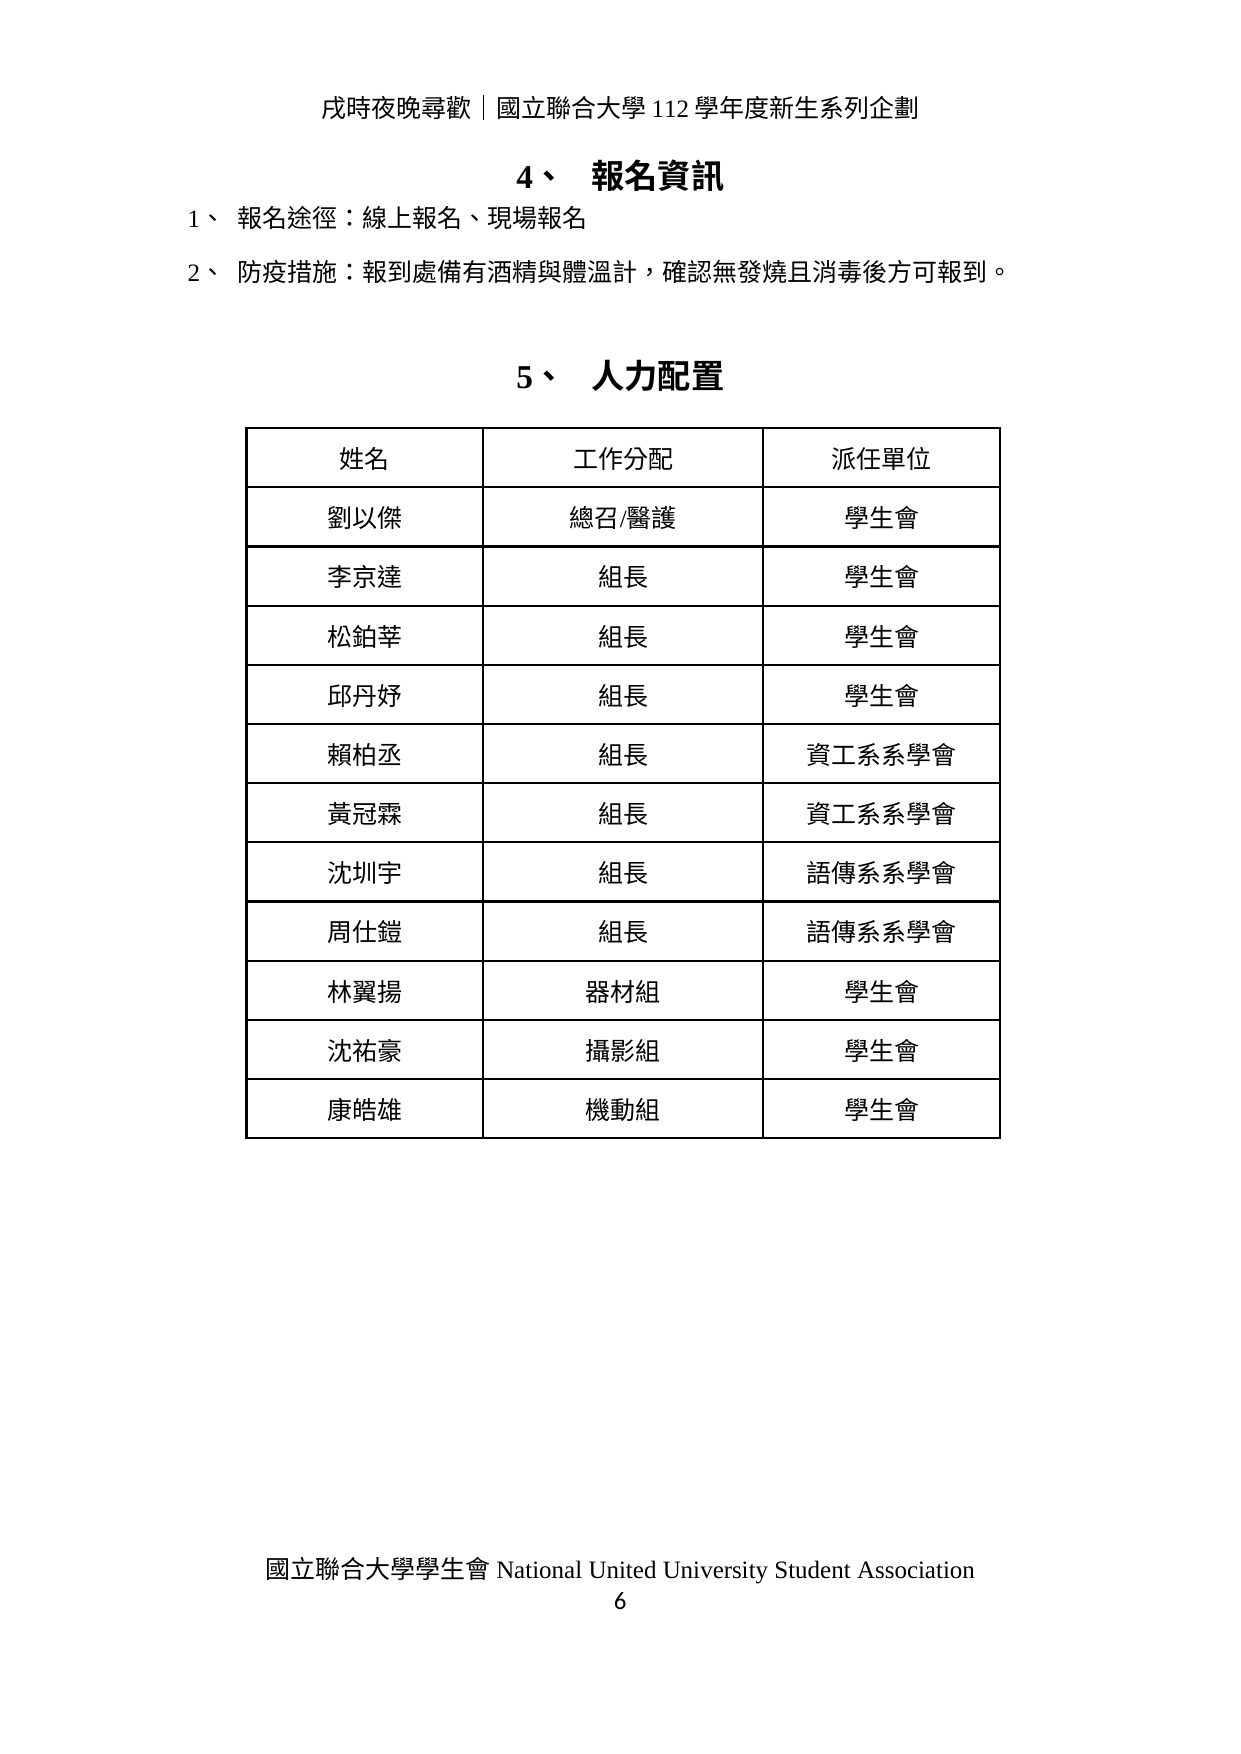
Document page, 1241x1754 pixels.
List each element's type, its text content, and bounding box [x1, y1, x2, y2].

table_cell 黃冠霖 [248, 784, 482, 841]
table_cell 總召/醫護 [484, 488, 762, 545]
table_cell 組長 [484, 903, 762, 959]
table_cell 語傳系系學會 [764, 903, 999, 959]
list 防疫措施：報到處備有酒精與體溫計，確認無發燒且消毒後方可報到。 [187, 253, 1053, 289]
table_cell 李京達 [248, 548, 482, 604]
table_cell 學生會 [764, 548, 999, 604]
table_cell 賴柏丞 [248, 725, 482, 782]
table_cell 組長 [484, 843, 762, 900]
table_cell 學生會 [764, 962, 999, 1019]
list 報名途徑：線上報名、現場報名 [187, 198, 1053, 234]
table_cell 周仕鎧 [248, 903, 482, 959]
table_cell 組長 [484, 784, 762, 841]
table_cell 沈祐豪 [248, 1021, 482, 1078]
table_header 工作分配 [484, 429, 762, 486]
table_cell 資工系系學會 [764, 784, 999, 841]
table_cell 劉以傑 [248, 488, 482, 545]
table_cell 語傳系系學會 [764, 843, 999, 900]
table_cell 邱丹妤 [248, 666, 482, 723]
table_cell 學生會 [764, 488, 999, 545]
table_cell 林翼揚 [248, 962, 482, 1019]
table_cell 康皓雄 [248, 1080, 482, 1137]
table_cell 組長 [484, 607, 762, 664]
table_cell 松鉑莘 [248, 607, 482, 664]
subtitle 報名資訊 [187, 150, 1053, 198]
table_cell 學生會 [764, 1080, 999, 1137]
subtitle 人力配置 [187, 350, 1053, 398]
table_cell 學生會 [764, 666, 999, 723]
table_header 姓名 [248, 429, 482, 486]
table_cell 器材組 [484, 962, 762, 1019]
table_header 派任單位 [764, 429, 999, 486]
table_cell 機動組 [484, 1080, 762, 1137]
table_cell 學生會 [764, 607, 999, 664]
table_cell 組長 [484, 725, 762, 782]
table_cell 沈圳宇 [248, 843, 482, 900]
table_cell 攝影組 [484, 1021, 762, 1078]
table_cell 組長 [484, 548, 762, 604]
table_cell 資工系系學會 [764, 725, 999, 782]
table_cell 組長 [484, 666, 762, 723]
table_cell 學生會 [764, 1021, 999, 1078]
